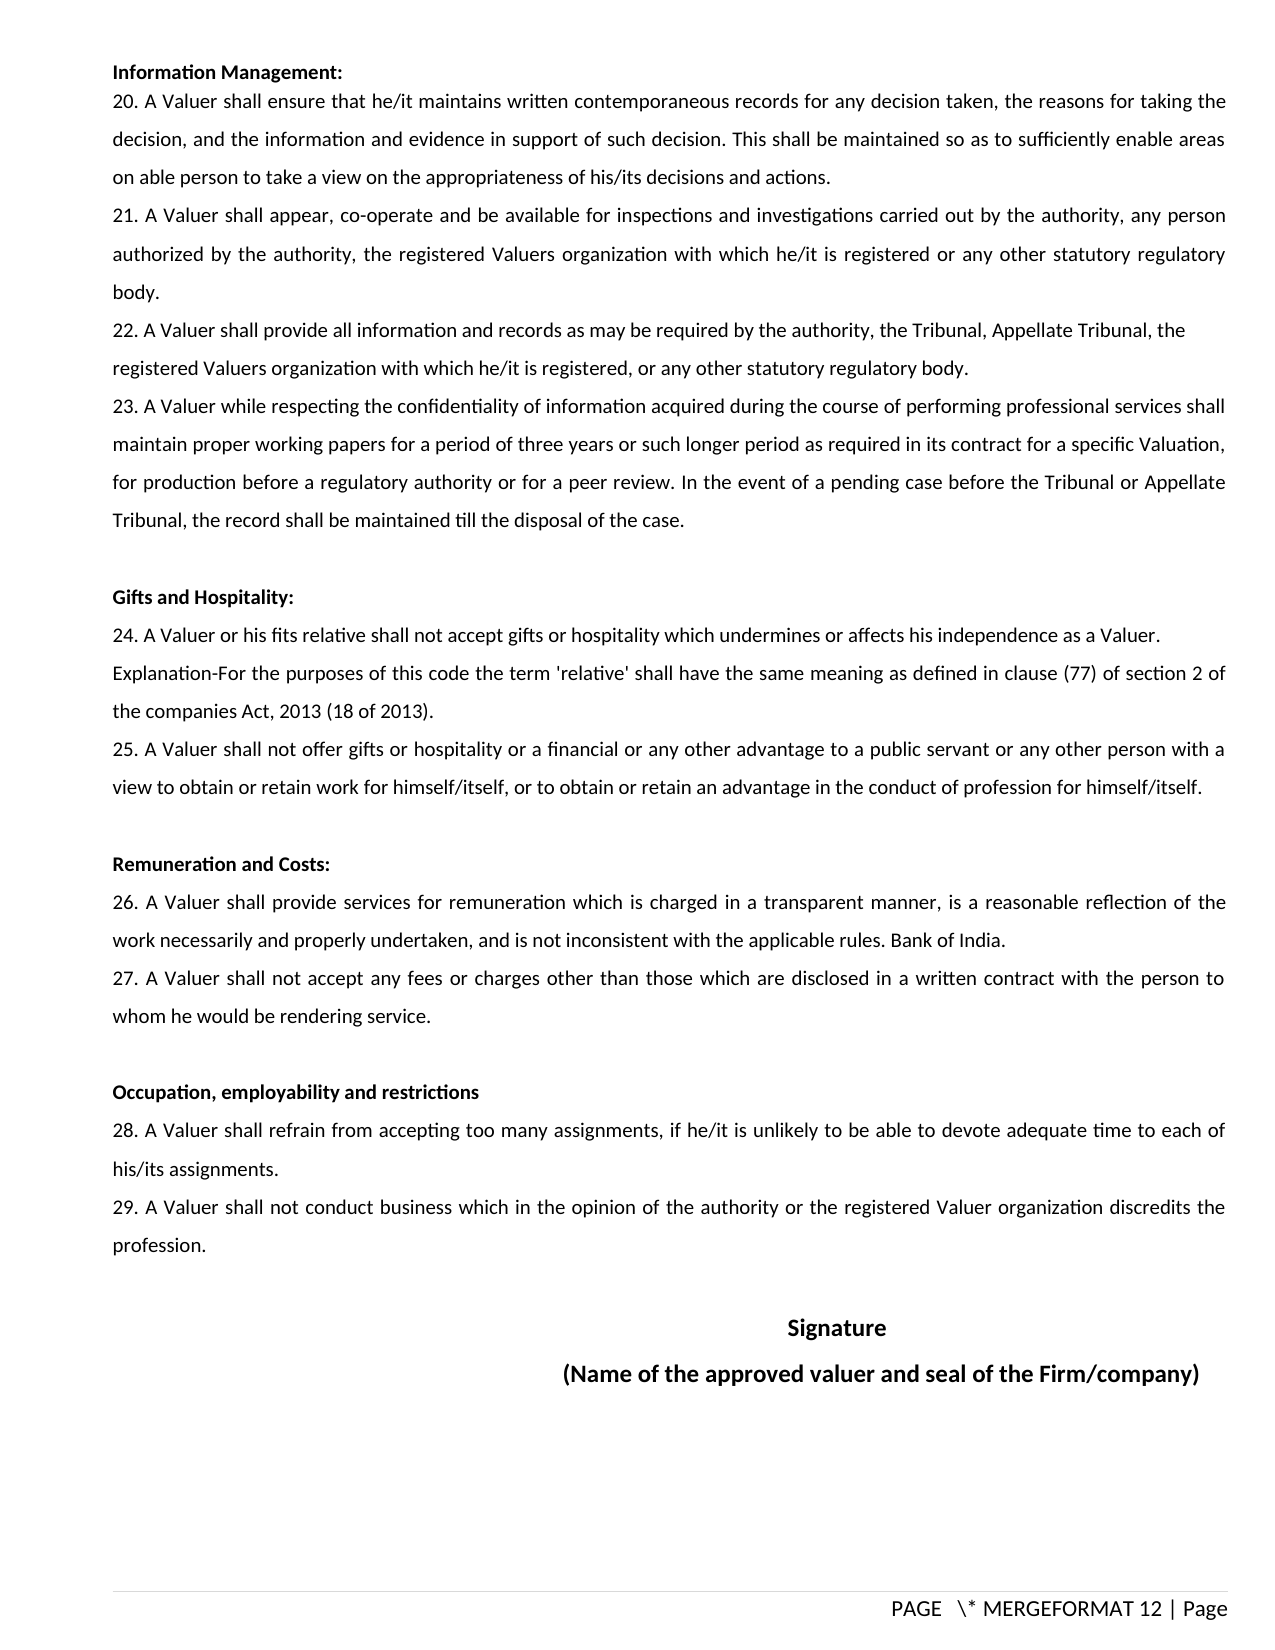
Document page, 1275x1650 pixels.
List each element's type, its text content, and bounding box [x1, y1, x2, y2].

text Explanation-For the purposes of this code the term 'relative' shall have the same meaning as defined in clause (77) of section 2 of the companies Act, 2013 (18 of 2013). [112, 660, 1228, 724]
text 24. A Valuer or his fits relative shall not accept gifts or hospitality which undermines or affects his independence as a Valuer. [112, 622, 1228, 647]
text 29. A Valuer shall not conduct business which in the opinion of the authority or the registered Valuer organization discredits the profession. [112, 1194, 1228, 1257]
text 21. A Valuer shall appear, co-operate and be available for inspections and investigations carried out by the authority, any person authorized by the authority, the registered Valuers organization with which he/it is registered or any other statutory regulatory body. [112, 203, 1228, 304]
text Gifts and Hospitality: [112, 584, 1228, 609]
text Occupation, employability and restrictions [112, 1079, 1228, 1105]
text Remuneration and Costs: [112, 851, 1228, 876]
text 20. A Valuer shall ensure that he/it maintains written contemporaneous records for any decision taken, the reasons for taking the decision, and the information and evidence in support of such decision. This shall be maintained so as to sufficiently enable areas on able person to take a view on the appropriateness of his/its decisions and actions. [112, 88, 1228, 190]
text 28. A Valuer shall refrain from accepting too many assignments, if he/it is unlikely to be able to devote adequate time to each of his/its assignments. [112, 1118, 1228, 1181]
text 26. A Valuer shall provide services for remuneration which is charged in a transparent manner, is a reasonable reflection of the work necessarily and properly undertaken, and is not inconsistent with the applicable rules. Bank of India. [112, 889, 1228, 952]
text 23. A Valuer while respecting the confidentiality of information acquired during the course of performing professional services shall maintain proper working papers for a period of three years or such longer period as required in its contract for a specific Valuation, for production before a regulatory authority or for a peer review. In the event of a pending case before the Tribunal or Appellate Tribunal, the record shall be maintained till the disposal of the case. [112, 393, 1228, 533]
text 27. A Valuer shall not accept any fees or charges other than those which are disclosed in a written contract with the person to whom he would be rendering service. [112, 965, 1228, 1029]
text Information Management: [112, 59, 1228, 84]
text registered Valuers organization with which he/it is registered, or any other statutory regulatory body. [112, 355, 1228, 381]
text 25. A Valuer shall not offer gifts or hospitality or a financial or any other advantage to a public servant or any other person with a view to obtain or retain work for himself/itself, or to obtain or retain an advantage in the conduct of profession for himself/itself. [112, 736, 1228, 800]
text Signature [712, 1312, 1228, 1343]
text 22. A Valuer shall provide all information and records as may be required by the authority, the Tribunal, Appellate Tribunal, the [112, 317, 1228, 342]
text (Name of the approved valuer and seal of the Firm/company) [562, 1358, 1228, 1388]
